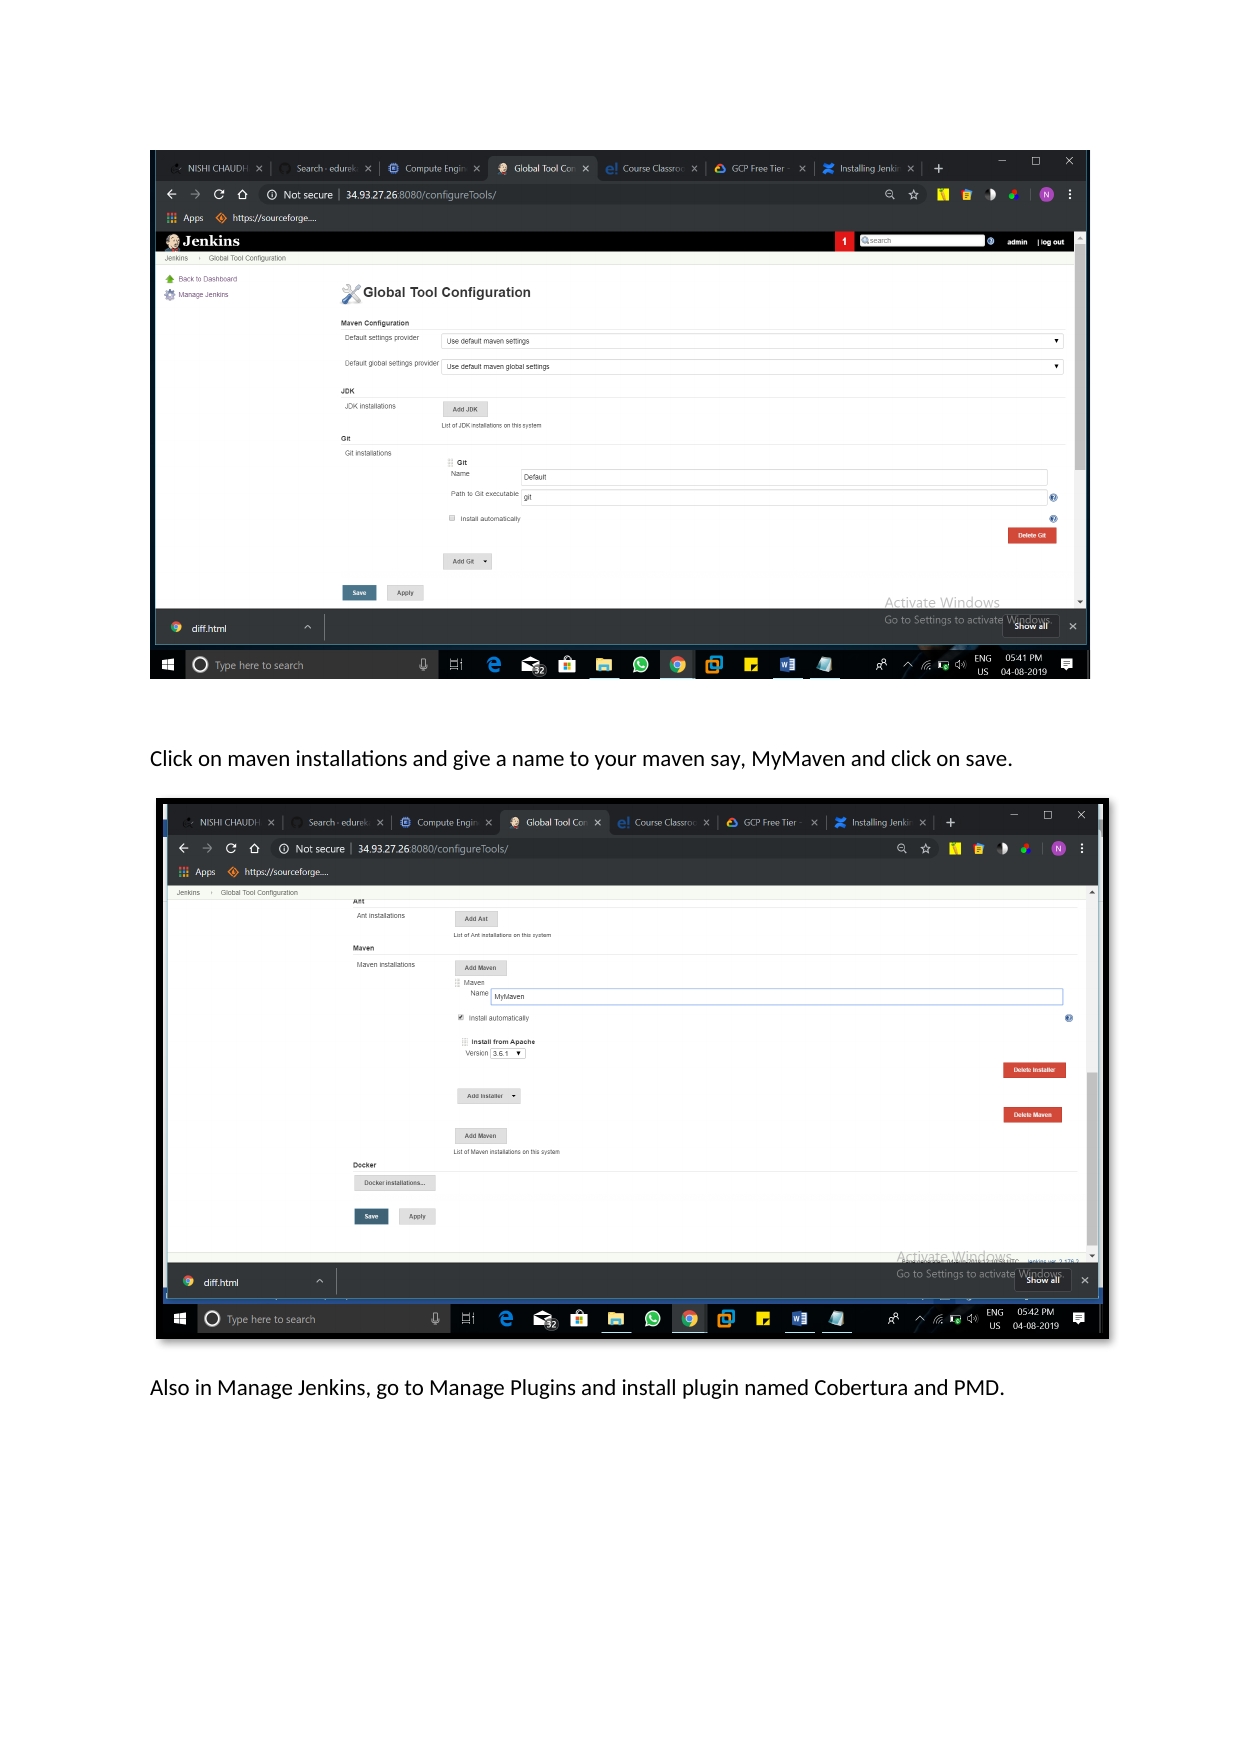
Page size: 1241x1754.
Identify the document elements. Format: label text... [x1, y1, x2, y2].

text Also in Manage Jenkins, go to Manage Plugins and install plugin named Cobertura and PMD. [150, 1373, 1090, 1401]
picture [150, 150, 1091, 679]
text Click on maven installations and give a name to your maven say, MyMaven and click on save. [150, 744, 1090, 773]
picture [163, 804, 1103, 1333]
